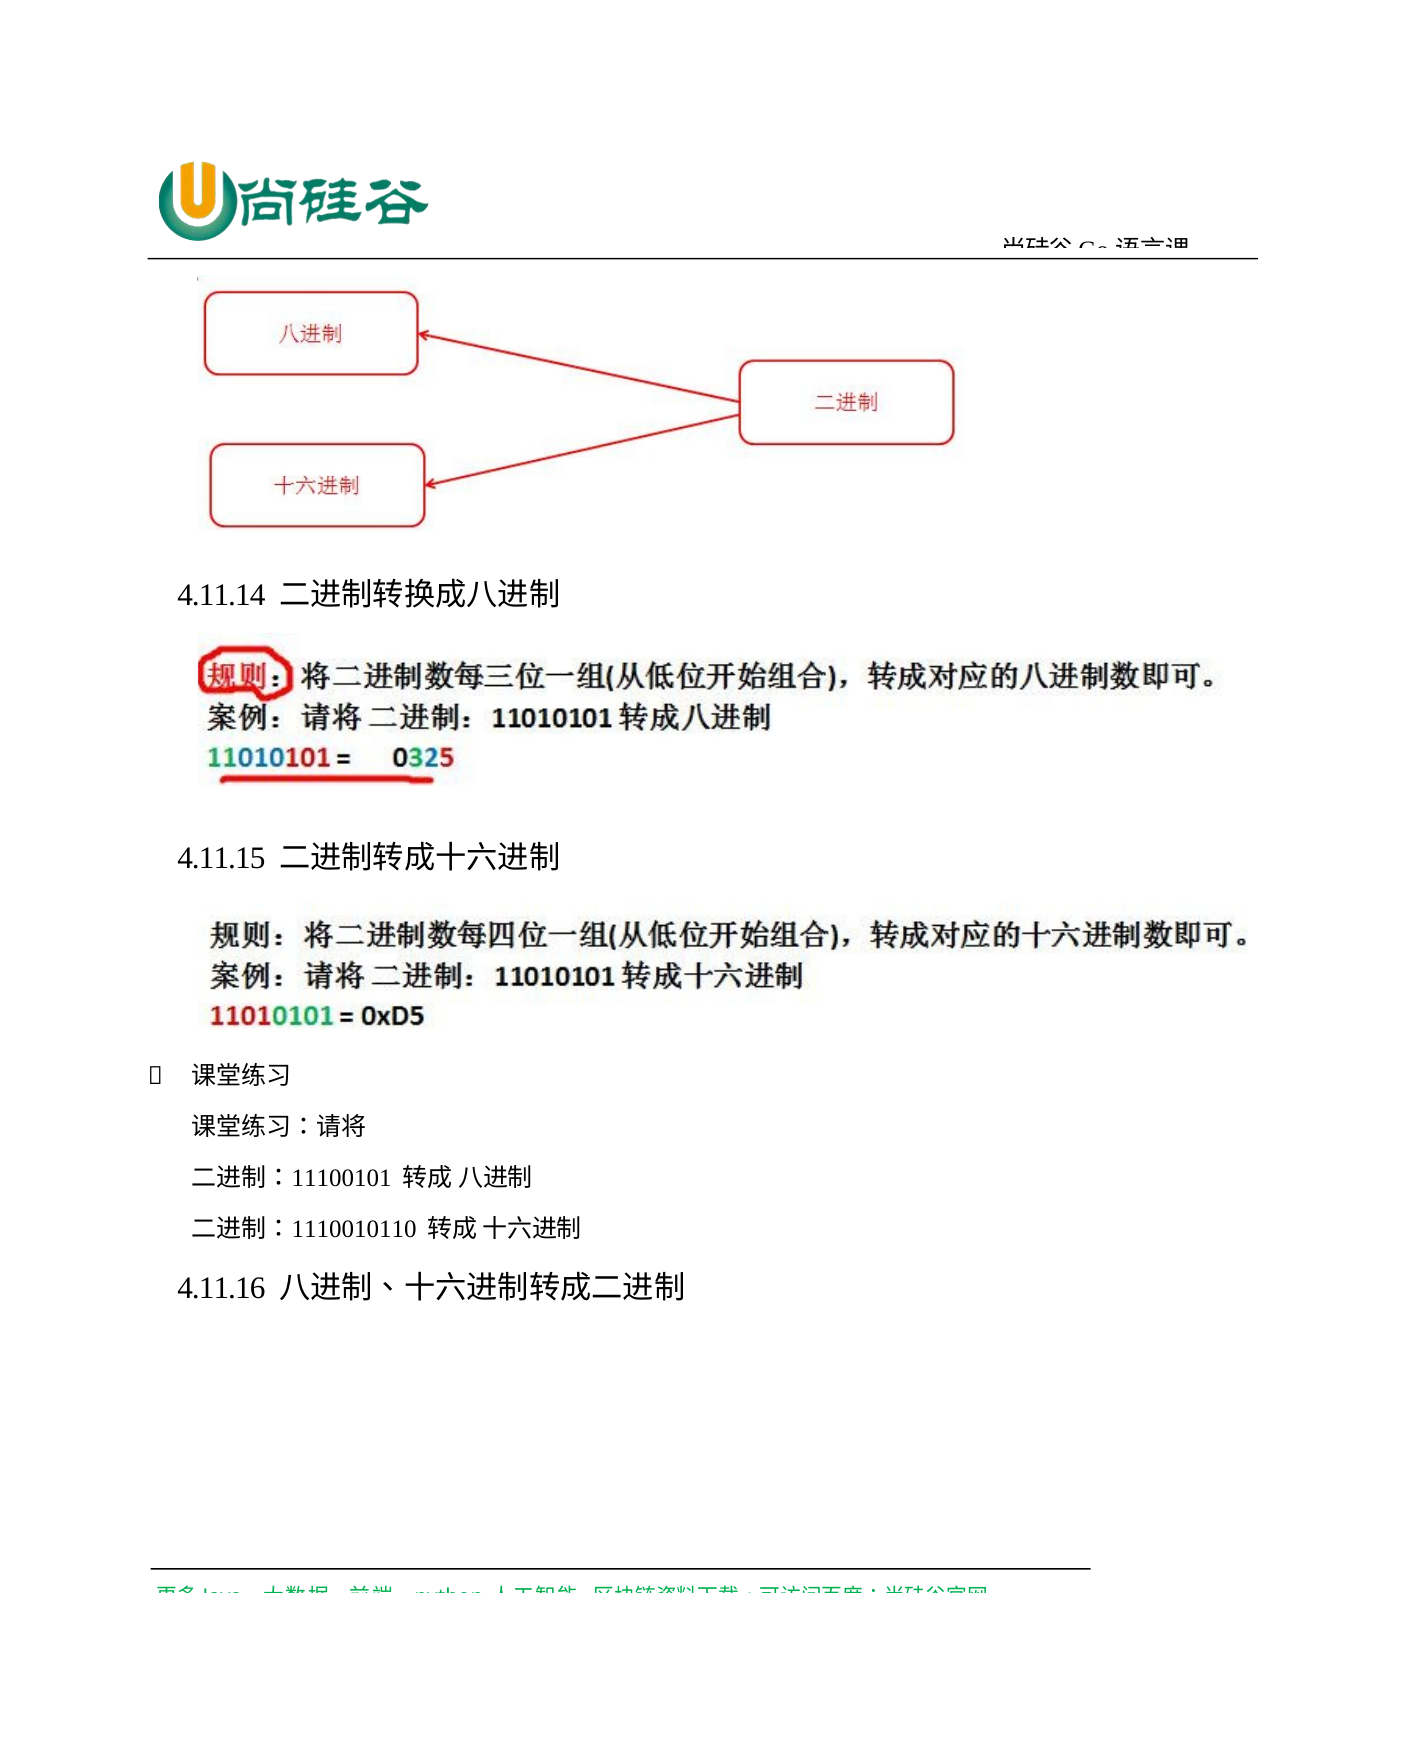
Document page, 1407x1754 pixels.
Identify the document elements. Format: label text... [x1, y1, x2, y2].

subtitle 八进制、十六进制转成二进制 [177, 1265, 1319, 1308]
text 课堂练习：请将 [191, 1109, 1319, 1143]
picture [158, 161, 429, 241]
list 二进制转换成八进制 [177, 572, 1319, 615]
subtitle 二进制转成十六进制 [177, 835, 1319, 877]
picture [197, 275, 966, 532]
text 二进制：1110010110 转成 十六进制 [191, 1210, 1319, 1244]
list 课堂练习 [148, 929, 1319, 1092]
text 二进制：11100101 转成 八进制 [191, 1159, 1319, 1194]
picture [197, 903, 1249, 1030]
picture [197, 633, 1225, 786]
